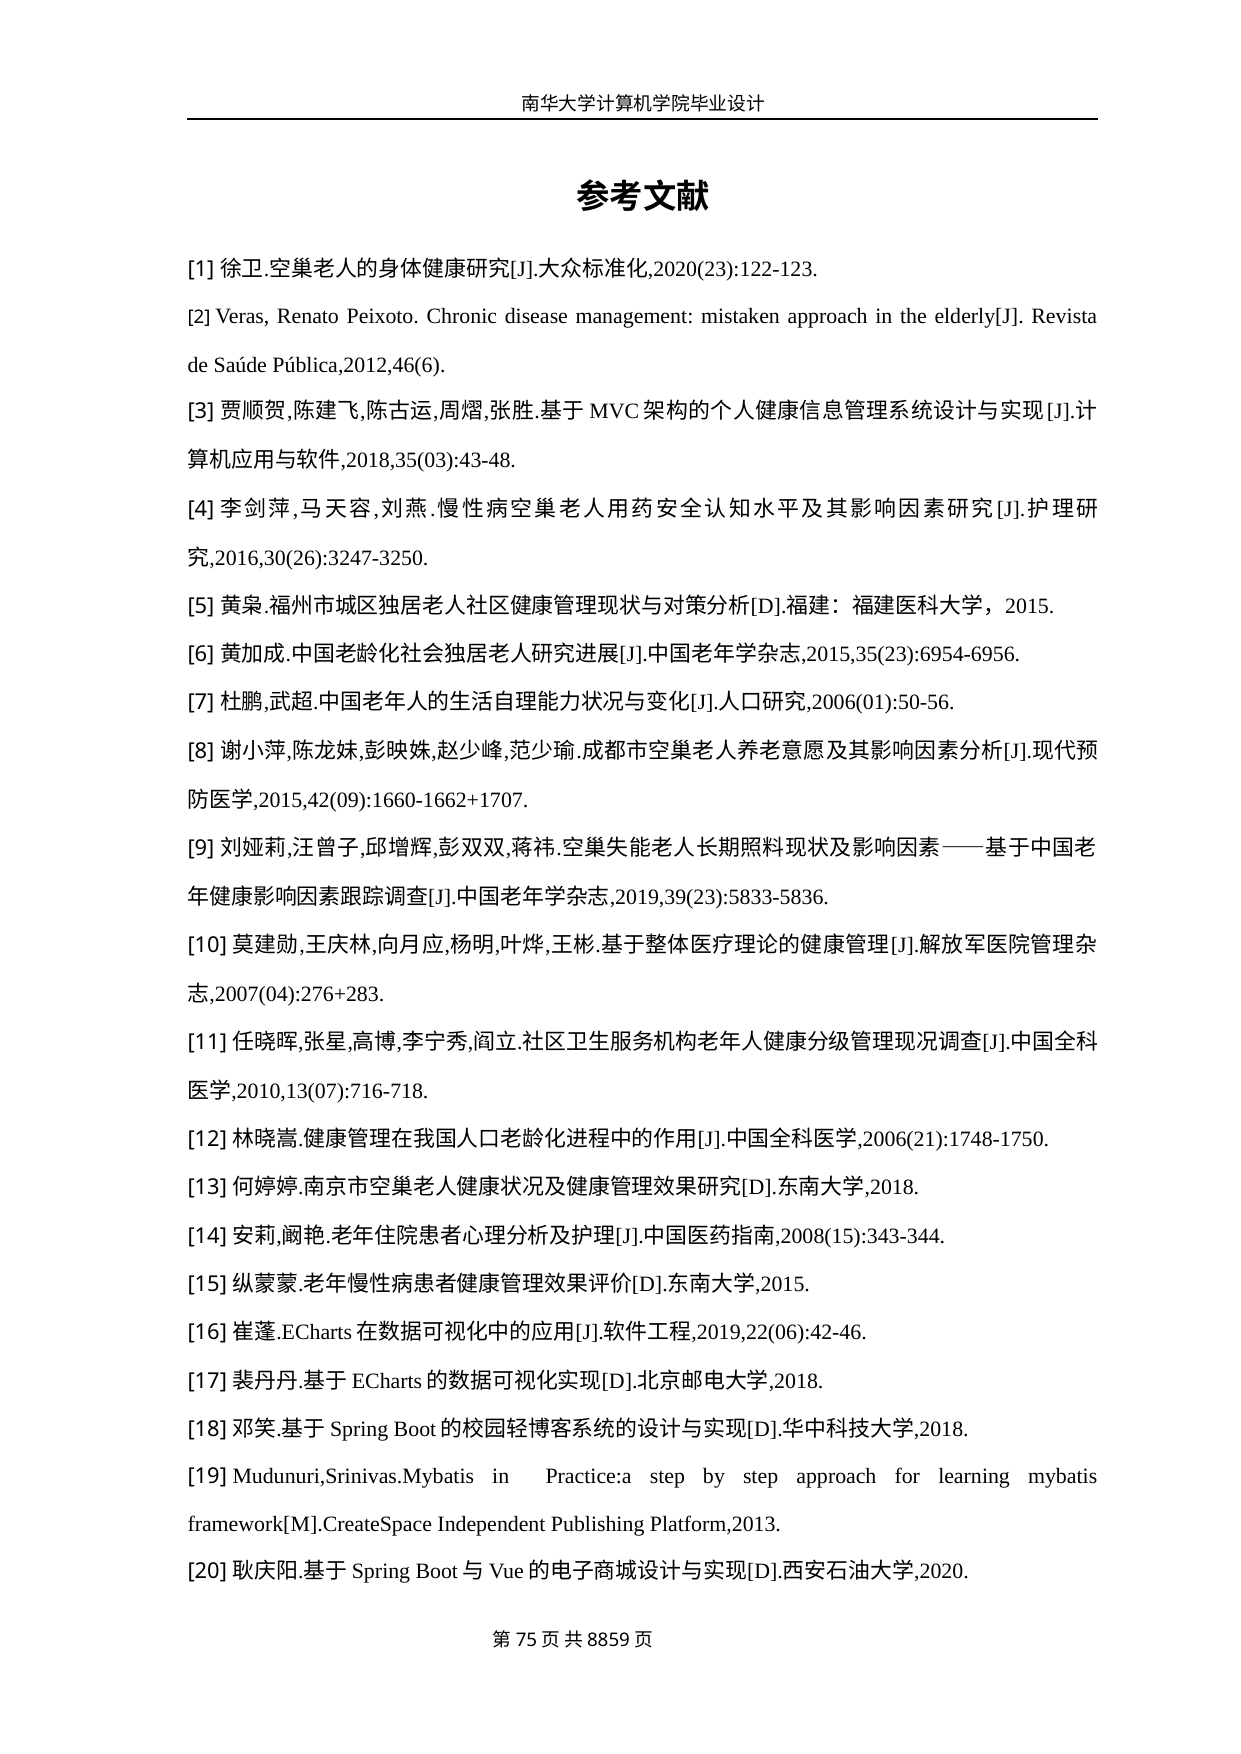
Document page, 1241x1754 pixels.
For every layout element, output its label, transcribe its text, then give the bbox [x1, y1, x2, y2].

list 谢小萍,陈龙妹,彭映姝,赵少峰,范少瑜.成都市空巢老人养老意愿及其影响因素分析[J].现代预防医学,2015,42(09):1660-1662+1707. [187, 732, 1098, 814]
title 参考文献 [187, 162, 1098, 227]
list 贾顺贺,陈建飞,陈古运,周熠,张胜.基于MVC架构的个人健康信息管理系统设计与实现[J].计算机应用与软件,2018,35(03):43-48. [187, 393, 1098, 474]
list 杜鹏,武超.中国老年人的生活自理能力状况与变化[J].人口研究,2006(01):50-56. [187, 684, 1098, 717]
list 黄加成.中国老龄化社会独居老人研究进展[J].中国老年学杂志,2015,35(23):6954-6956. [187, 636, 1098, 668]
list 何婷婷.南京市空巢老人健康状况及健康管理效果研究[D].东南大学,2018. [187, 1169, 1098, 1202]
list 莫建勋,王庆林,向月应,杨明,叶烨,王彬.基于整体医疗理论的健康管理[J].解放军医院管理杂志,2007(04):276+283. [187, 927, 1098, 1008]
list Veras, Renato Peixoto. Chronic disease management: mistaken approach in the elderly[J]. Revista de Saúde Pública,2012,46(6). [187, 299, 1098, 381]
list 邓笑.基于Spring Boot的校园轻博客系统的设计与实现[D].华中科技大学,2018. [187, 1411, 1098, 1443]
list 崔蓬.ECharts在数据可视化中的应用[J].软件工程,2019,22(06):42-46. [187, 1314, 1098, 1347]
list 刘娅莉,汪曾子,邱增辉,彭双双,蒋祎.空巢失能老人长期照料现状及影响因素——基于中国老年健康影响因素跟踪调查[J].中国老年学杂志,2019,39(23):5833-5836. [187, 829, 1098, 911]
list 黄枭.福州市城区独居老人社区健康管理现状与对策分析[D].福建：福建医科大学，2015. [187, 587, 1098, 620]
list 耿庆阳.基于Spring Boot与Vue的电子商城设计与实现[D].西安石油大学,2020. [187, 1553, 1098, 1585]
list 任晓晖,张星,高博,李宁秀,阎立.社区卫生服务机构老年人健康分级管理现况调查[J].中国全科医学,2010,13(07):716-718. [187, 1024, 1098, 1105]
list Mudunuri,Srinivas.Mybatis in Practice:a step by step approach for learning mybatis framework[M].CreateSpace Independent Publishing Platform,2013. [187, 1459, 1098, 1540]
list 徐卫.空巢老人的身体健康研究[J].大众标准化,2020(23):122-123. [187, 251, 1098, 283]
list 李剑萍,马天容,刘燕.慢性病空巢老人用药安全认知水平及其影响因素研究[J].护理研究,2016,30(26):3247-3250. [187, 490, 1098, 572]
list 纵蒙蒙.老年慢性病患者健康管理效果评价[D].东南大学,2015. [187, 1266, 1098, 1298]
list 裴丹丹.基于ECharts的数据可视化实现[D].北京邮电大学,2018. [187, 1362, 1098, 1395]
list 安莉,阚艳.老年住院患者心理分析及护理[J].中国医药指南,2008(15):343-344. [187, 1217, 1098, 1250]
list 林晓嵩.健康管理在我国人口老龄化进程中的作用[J].中国全科医学,2006(21):1748-1750. [187, 1121, 1098, 1153]
